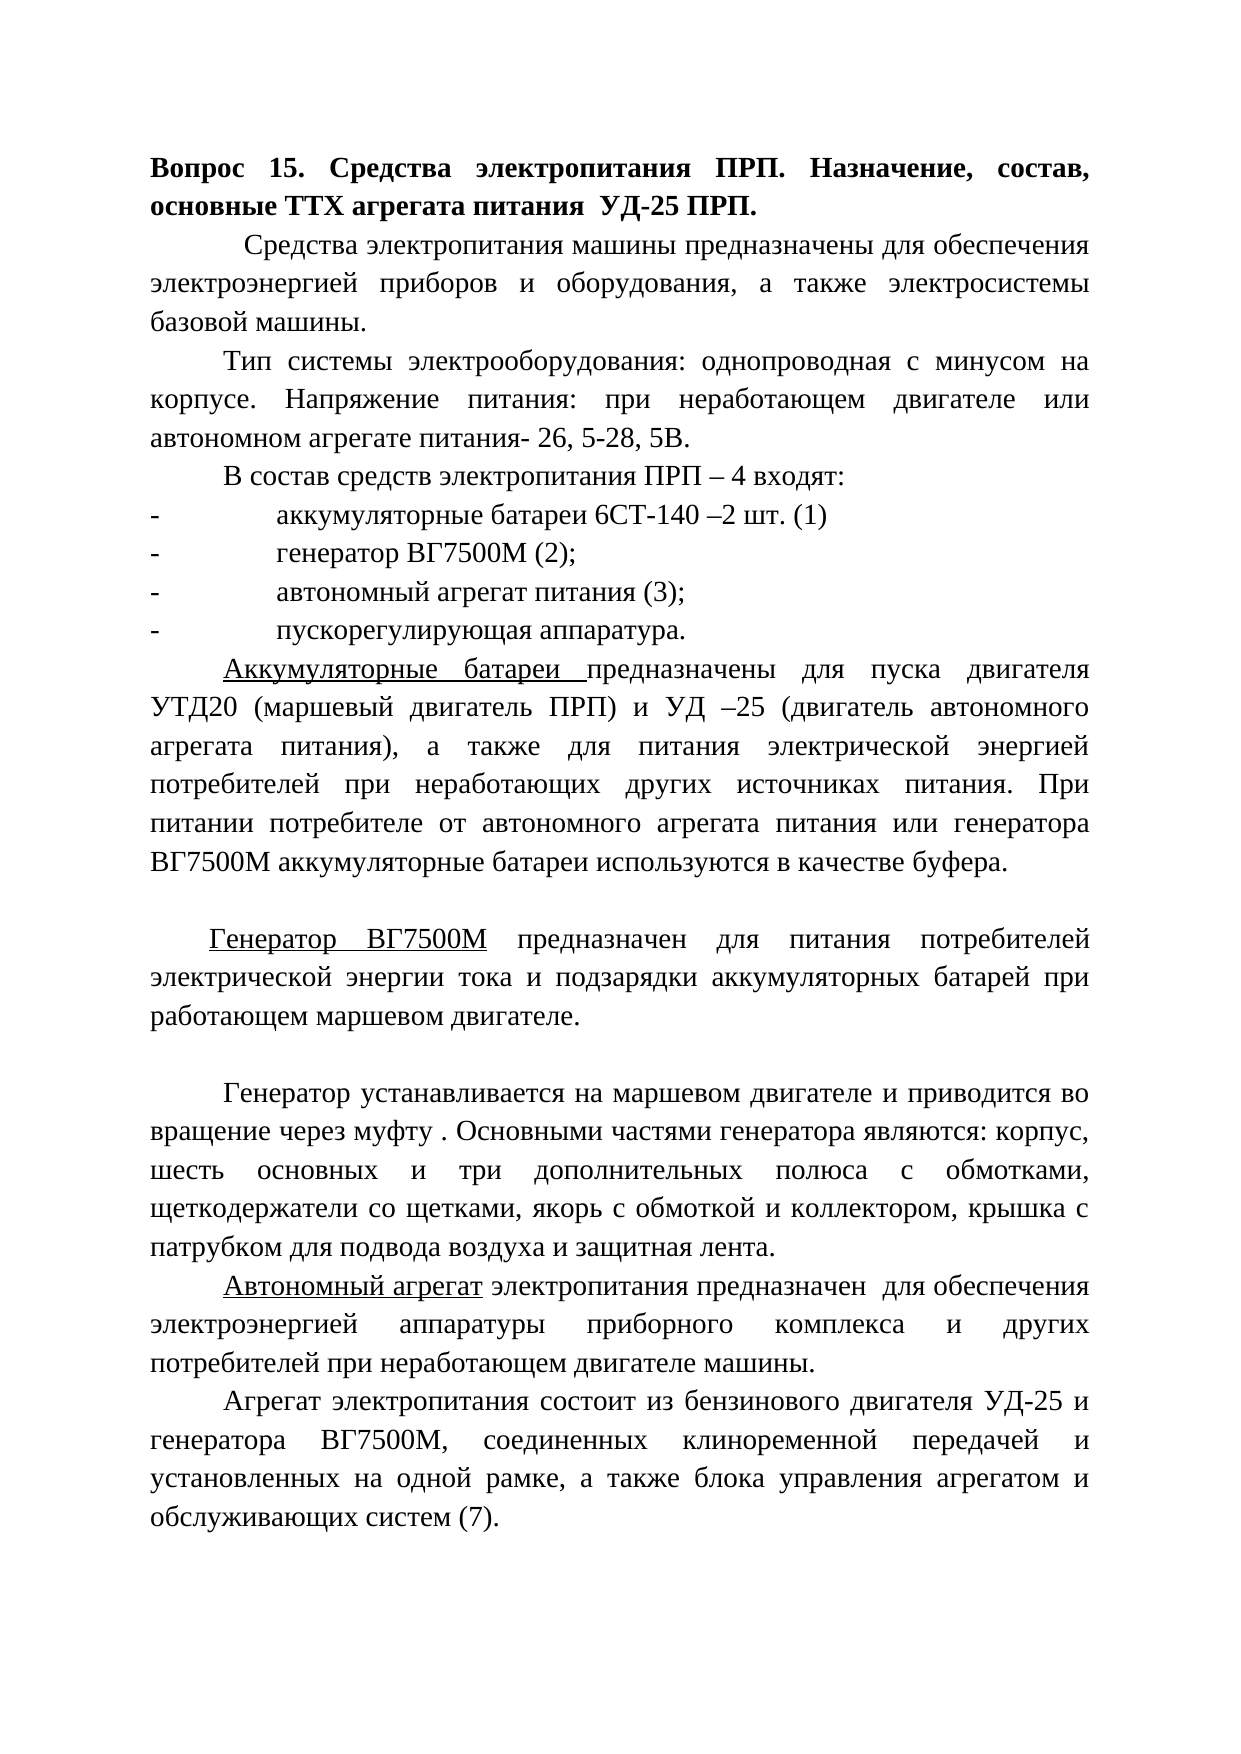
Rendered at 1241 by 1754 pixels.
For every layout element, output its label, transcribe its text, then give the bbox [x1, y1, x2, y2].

text Средства электропитания машины предназначены для обеспечения электроэнергией приборов и оборудования, а также электросистемы базовой машины. [150, 227, 1090, 338]
text - автономный агрегат питания (3); [150, 574, 1090, 607]
text Тип системы электрооборудования: однопроводная с минусом на корпусе. Напряжение питания: при неработающем двигателе или автономном агрегате питания- 26, 5-28, 5В. [150, 343, 1090, 453]
text Генератор устанавливается на маршевом двигателе и приводится во вращение через муфту . Основными частями генератора являются: корпус, шесть основных и три дополнительных полюса с обмотками, щеткодержатели со щетками, якорь с обмоткой и коллектором, крышка с патрубком для подвода воздуха и защитная лента. [150, 1075, 1090, 1263]
text - генератор ВГ7500М (2); [150, 535, 1090, 569]
text - пускорегулирующая аппаратура. [150, 612, 1090, 646]
subtitle Вопрос 15. Средства электропитания ПРП. Назначение, состав, основные ТТХ агрегата питания УД-25 ПРП. [150, 150, 1090, 222]
text Автономный агрегат электропитания предназначен для обеспечения электроэнергией аппаратуры приборного комплекса и других потребителей при неработающем двигателе машины. [150, 1268, 1090, 1378]
text - аккумуляторные батареи 6СТ-140 –2 шт. (1) [150, 497, 1090, 530]
text Агрегат электропитания состоит из бензинового двигателя УД-25 и генератора ВГ7500М, соединенных клиноременной передачей и установленных на одной рамке, а также блока управления агрегатом и обслуживающих систем (7). [150, 1383, 1090, 1532]
text В состав средств электропитания ПРП – 4 входят: [150, 458, 1090, 492]
text Генератор ВГ7500М предназначен для питания потребителей электрической энергии тока и подзарядки аккумуляторных батарей при работающем маршевом двигателе. [150, 921, 1090, 1031]
text Аккумуляторные батареи предназначены для пуска двигателя УТД20 (маршевый двигатель ПРП) и УД –25 (двигатель автономного агрегата питания), а также для питания электрической энергией потребителей при неработающих других источниках питания. При питании потребителе от автономного агрегата питания или генератора ВГ7500М аккумуляторные батареи используются в качестве буфера. [150, 651, 1090, 877]
